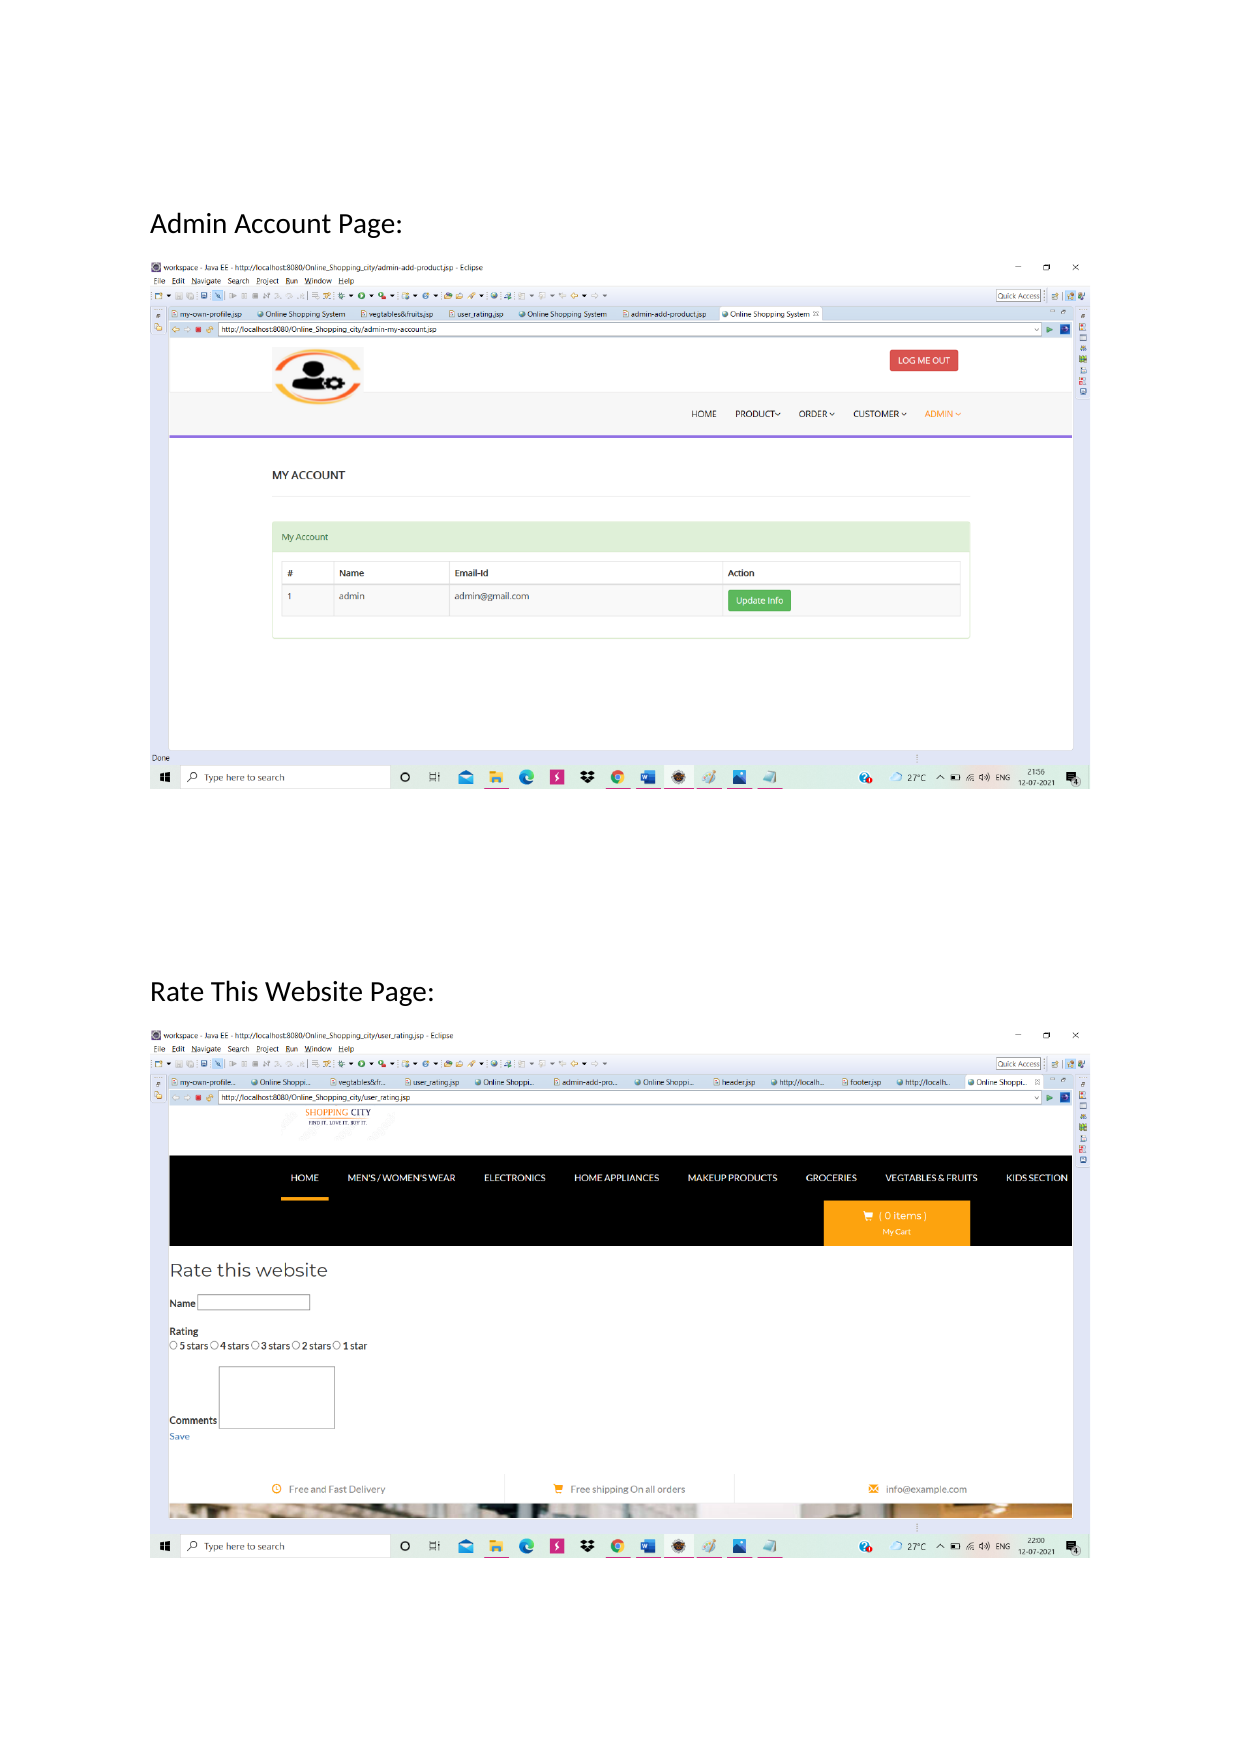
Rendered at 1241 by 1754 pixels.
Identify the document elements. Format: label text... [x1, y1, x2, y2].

text Rate This Website Page: [150, 973, 1090, 1009]
picture [150, 260, 1091, 789]
picture [150, 1028, 1091, 1558]
text Admin Account Page: [150, 205, 1090, 241]
